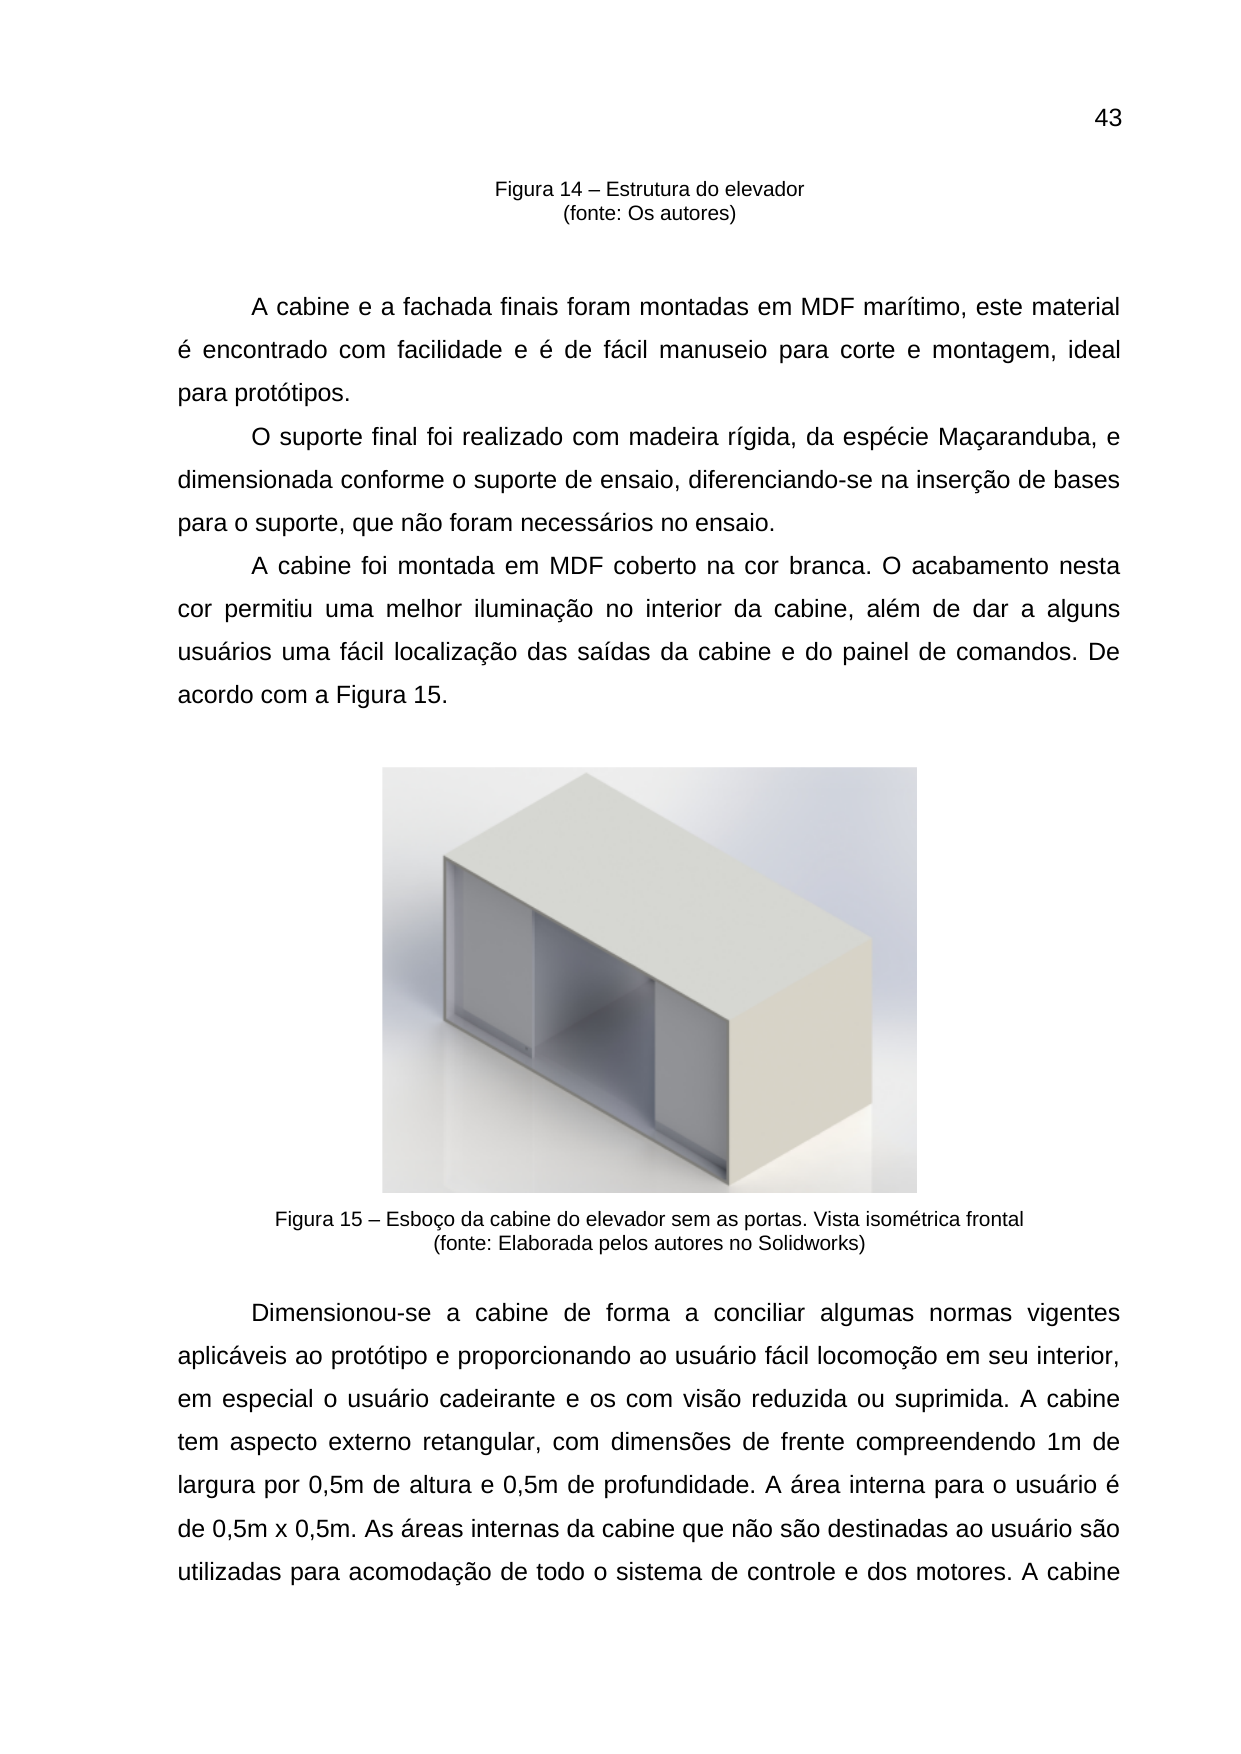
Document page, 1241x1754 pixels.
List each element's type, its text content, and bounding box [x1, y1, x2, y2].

text (fonte: Elaborada pelos autores no Solidworks) [177, 1231, 1122, 1255]
text A cabine e a fachada finais foram montadas em MDF marítimo, este material é encontrado com facilidade e é de fácil manuseio para corte e montagem, ideal para protótipos. [177, 292, 1122, 407]
text (fonte: Os autores) [177, 201, 1122, 225]
text A cabine foi montada em MDF coberto na cor branca. O acabamento nesta cor permitiu uma melhor iluminação no interior da cabine, além de dar a alguns usuários uma fácil localização das saídas da cabine e do painel de comandos. De acordo com a Figura 15. [177, 551, 1122, 709]
picture [382, 766, 917, 1193]
text O suporte final foi realizado com madeira rígida, da espécie Maçaranduba, e dimensionada conforme o suporte de ensaio, diferenciando-se na inserção de bases para o suporte, que não foram necessários no ensaio. [177, 422, 1122, 537]
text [177, 1298, 1122, 1586]
